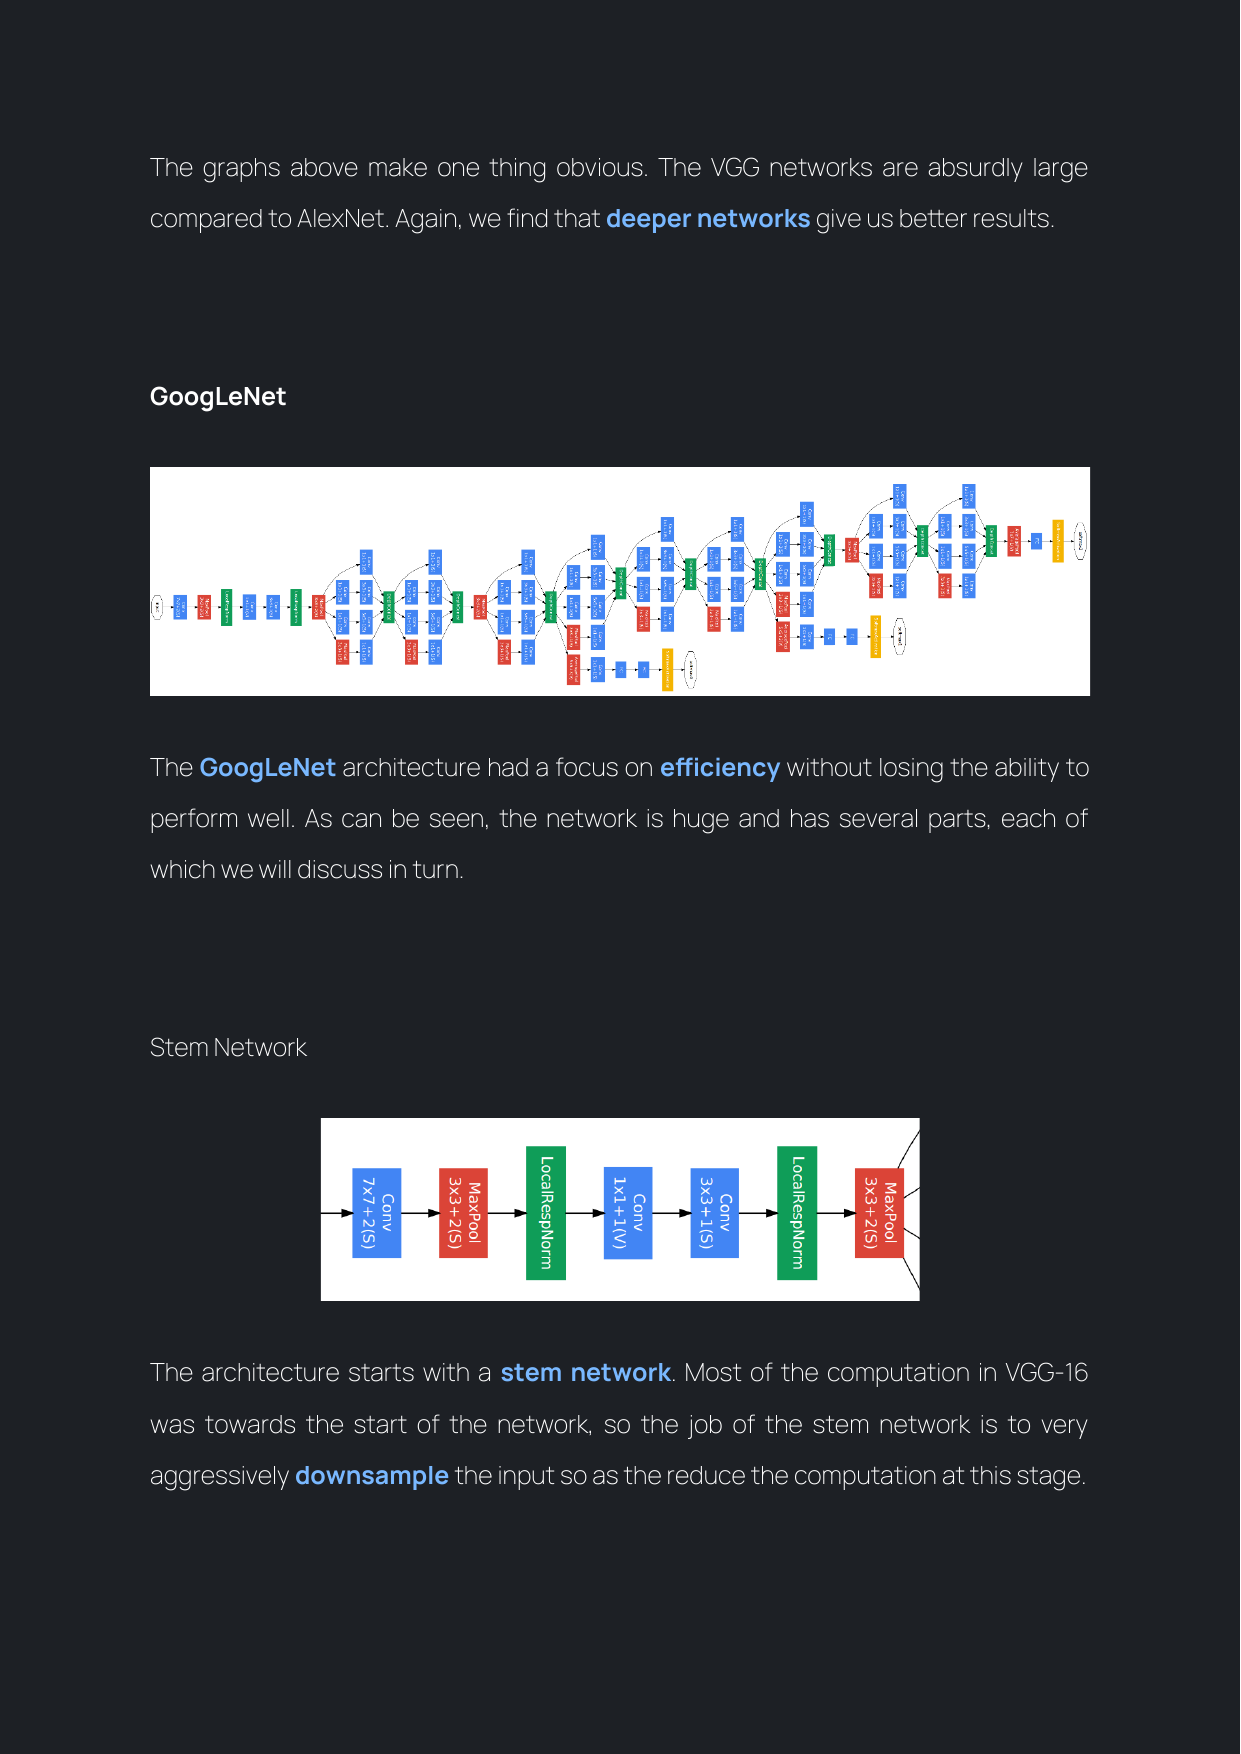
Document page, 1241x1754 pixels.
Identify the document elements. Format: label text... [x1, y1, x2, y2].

text The architecture starts with a stem network. Most of the computation in VGG-16 was towards the start of the network, so the job of the stem network is to very aggressively downsample the input so as the reduce the computation at this stage. [150, 1355, 1090, 1492]
text The GoogLeNet architecture had a focus on efficiency without losing the ability to perform well. As can be seen, the network is huge and has several parts, each of which we will discuss in turn. [150, 750, 1090, 886]
subtitle Stem Network [150, 1030, 1090, 1064]
subtitle GoogLeNet [150, 379, 1090, 413]
text The graphs above make one thing obvious. The VGG networks are absurdly large compared to AlexNet. Again, we find that deeper networks give us better results. [150, 150, 1090, 235]
picture [320, 1118, 920, 1301]
picture [150, 467, 1091, 696]
